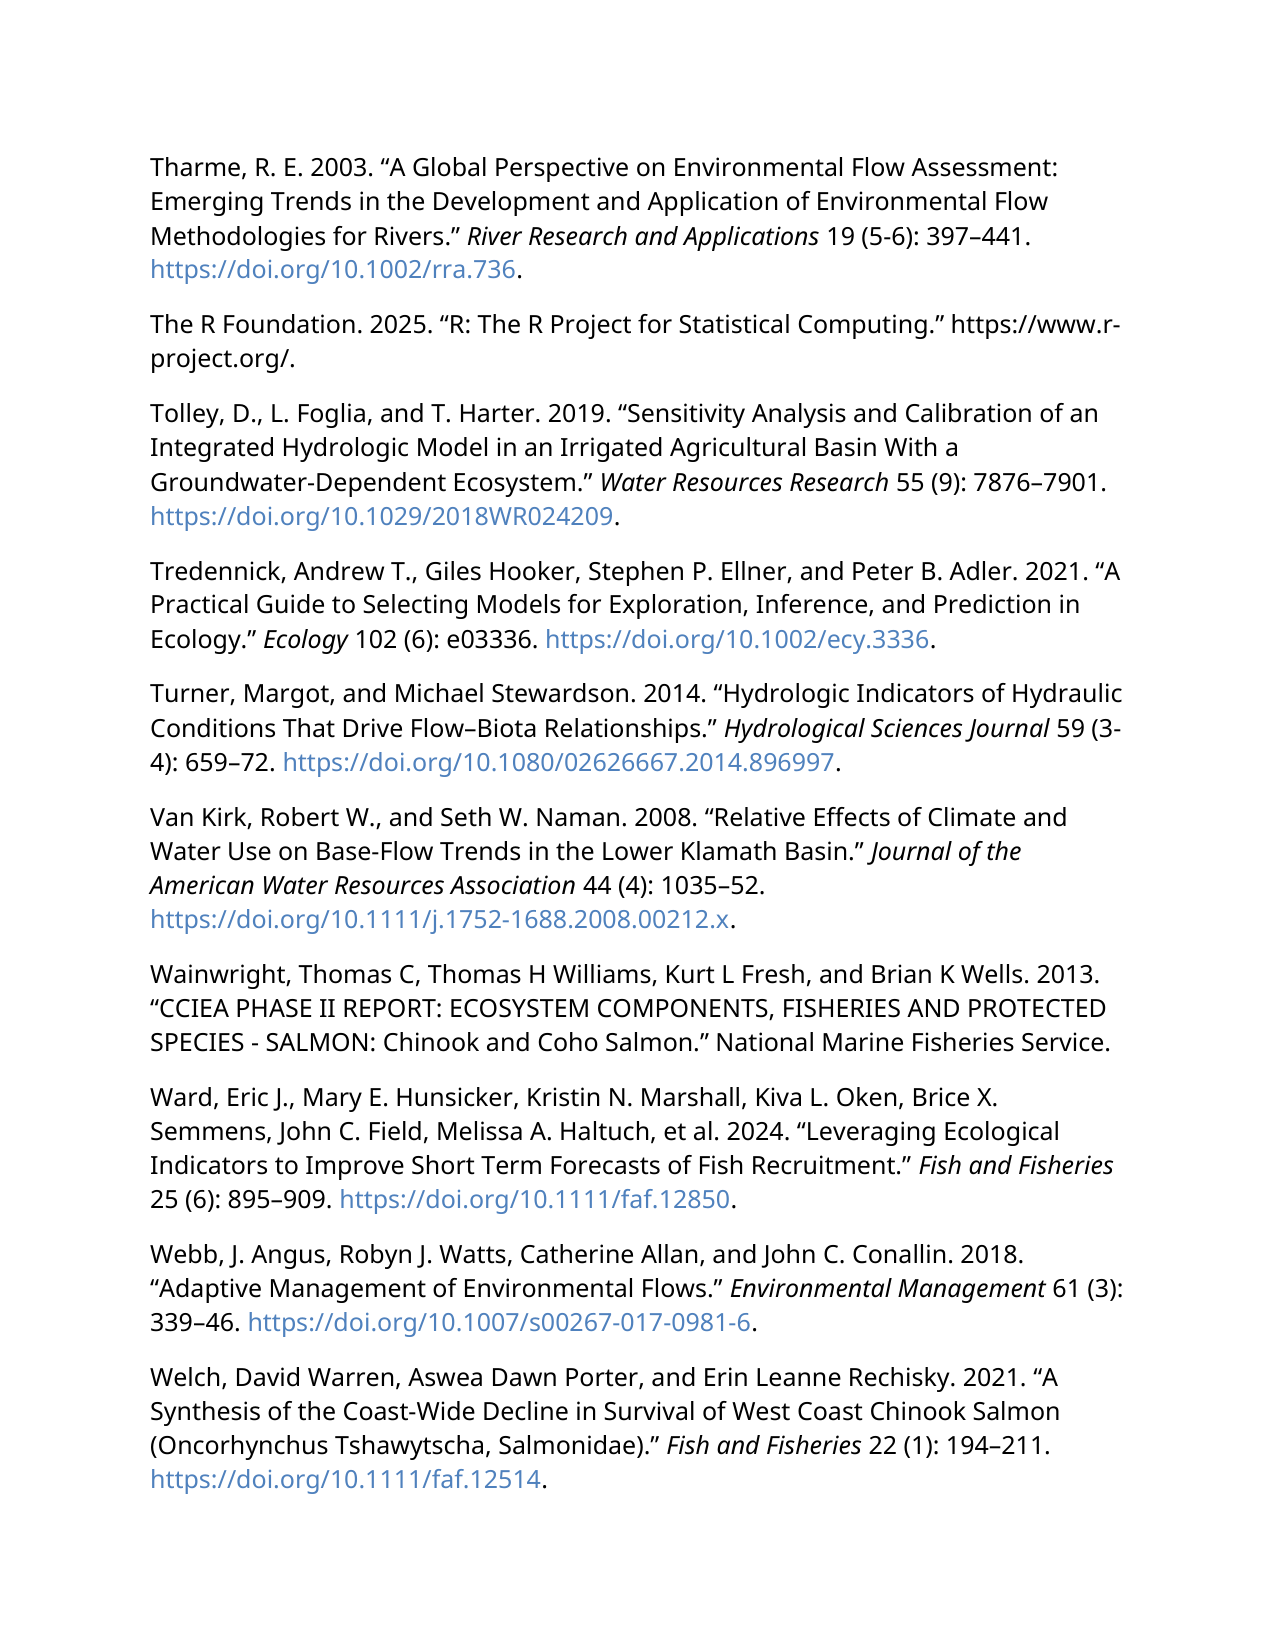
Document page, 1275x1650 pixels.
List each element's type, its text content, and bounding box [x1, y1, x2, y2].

text Wainwright, Thomas C, Thomas H Williams, Kurt L Fresh, and Brian K Wells. 2013. “CCIEA PHASE II REPORT: ECOSYSTEM COMPONENTS, FISHERIES AND PROTECTED SPECIES - SALMON: Chinook and Coho Salmon.” National Marine Fisheries Service. [150, 956, 1125, 1058]
text Tharme, R. E. 2003. “A Global Perspective on Environmental Flow Assessment: Emerging Trends in the Development and Application of Environmental Flow Methodologies for Rivers.” River Research and Applications 19 (5-6): 397–441. https://doi.org/10.1002/rra.736. [150, 150, 1125, 286]
text Webb, J. Angus, Robyn J. Watts, Catherine Allan, and John C. Conallin. 2018. “Adaptive Management of Environmental Flows.” Environmental Management 61 (3): 339–46. https://doi.org/10.1007/s00267-017-0981-6. [150, 1236, 1125, 1338]
text Tredennick, Andrew T., Giles Hooker, Stephen P. Ellner, and Peter B. Adler. 2021. “A Practical Guide to Selecting Models for Exploration, Inference, and Prediction in Ecology.” Ecology 102 (6): e03336. https://doi.org/10.1002/ecy.3336. [150, 553, 1125, 655]
text Turner, Margot, and Michael Stewardson. 2014. “Hydrologic Indicators of Hydraulic Conditions That Drive Flow–Biota Relationships.” Hydrological Sciences Journal 59 (3-4): 659–72. https://doi.org/10.1080/02626667.2014.896997. [150, 676, 1125, 778]
text The R Foundation. 2025. “R: The R Project for Statistical Computing.” https://www.r-project.org/. [150, 307, 1125, 375]
text Van Kirk, Robert W., and Seth W. Naman. 2008. “Relative Effects of Climate and Water Use on Base-Flow Trends in the Lower Klamath Basin.” Journal of the American Water Resources Association 44 (4): 1035–52. https://doi.org/10.1111/j.1752-1688.2008.00212.x. [150, 799, 1125, 935]
text Welch, David Warren, Aswea Dawn Porter, and Erin Leanne Rechisky. 2021. “A Synthesis of the Coast-Wide Decline in Survival of West Coast Chinook Salmon (Oncorhynchus Tshawytscha, Salmonidae).” Fish and Fisheries 22 (1): 194–211. https://doi.org/10.1111/faf.12514. [150, 1359, 1125, 1496]
text Ward, Eric J., Mary E. Hunsicker, Kristin N. Marshall, Kiva L. Oken, Brice X. Semmens, John C. Field, Melissa A. Haltuch, et al. 2024. “Leveraging Ecological Indicators to Improve Short Term Forecasts of Fish Recruitment.” Fish and Fisheries 25 (6): 895–909. https://doi.org/10.1111/faf.12850. [150, 1079, 1125, 1216]
text Tolley, D., L. Foglia, and T. Harter. 2019. “Sensitivity Analysis and Calibration of an Integrated Hydrologic Model in an Irrigated Agricultural Basin With a Groundwater-Dependent Ecosystem.” Water Resources Research 55 (9): 7876–7901. https://doi.org/10.1029/2018WR024209. [150, 396, 1125, 532]
